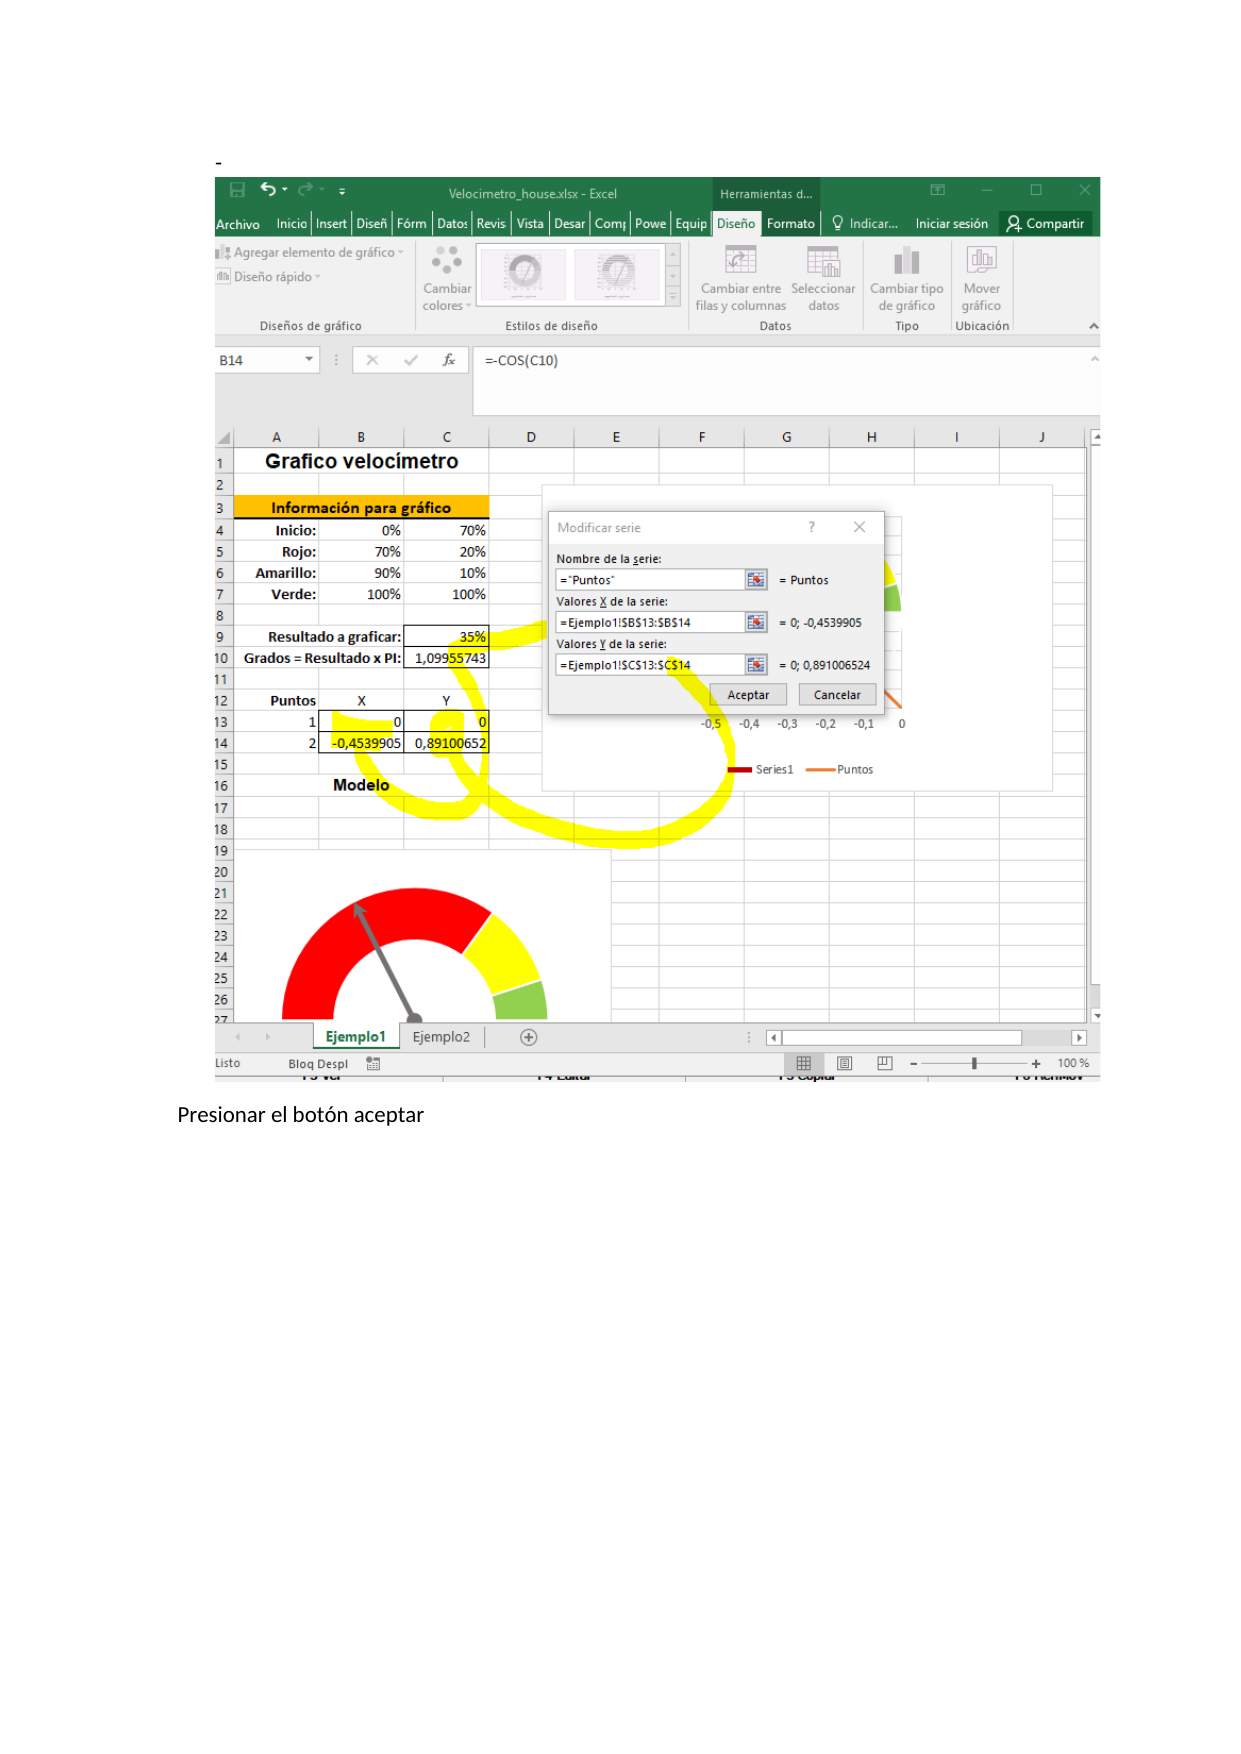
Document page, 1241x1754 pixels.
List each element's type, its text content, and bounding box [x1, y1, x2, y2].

text Presionar el botón aceptar [177, 1101, 1063, 1128]
picture [214, 177, 1101, 1082]
